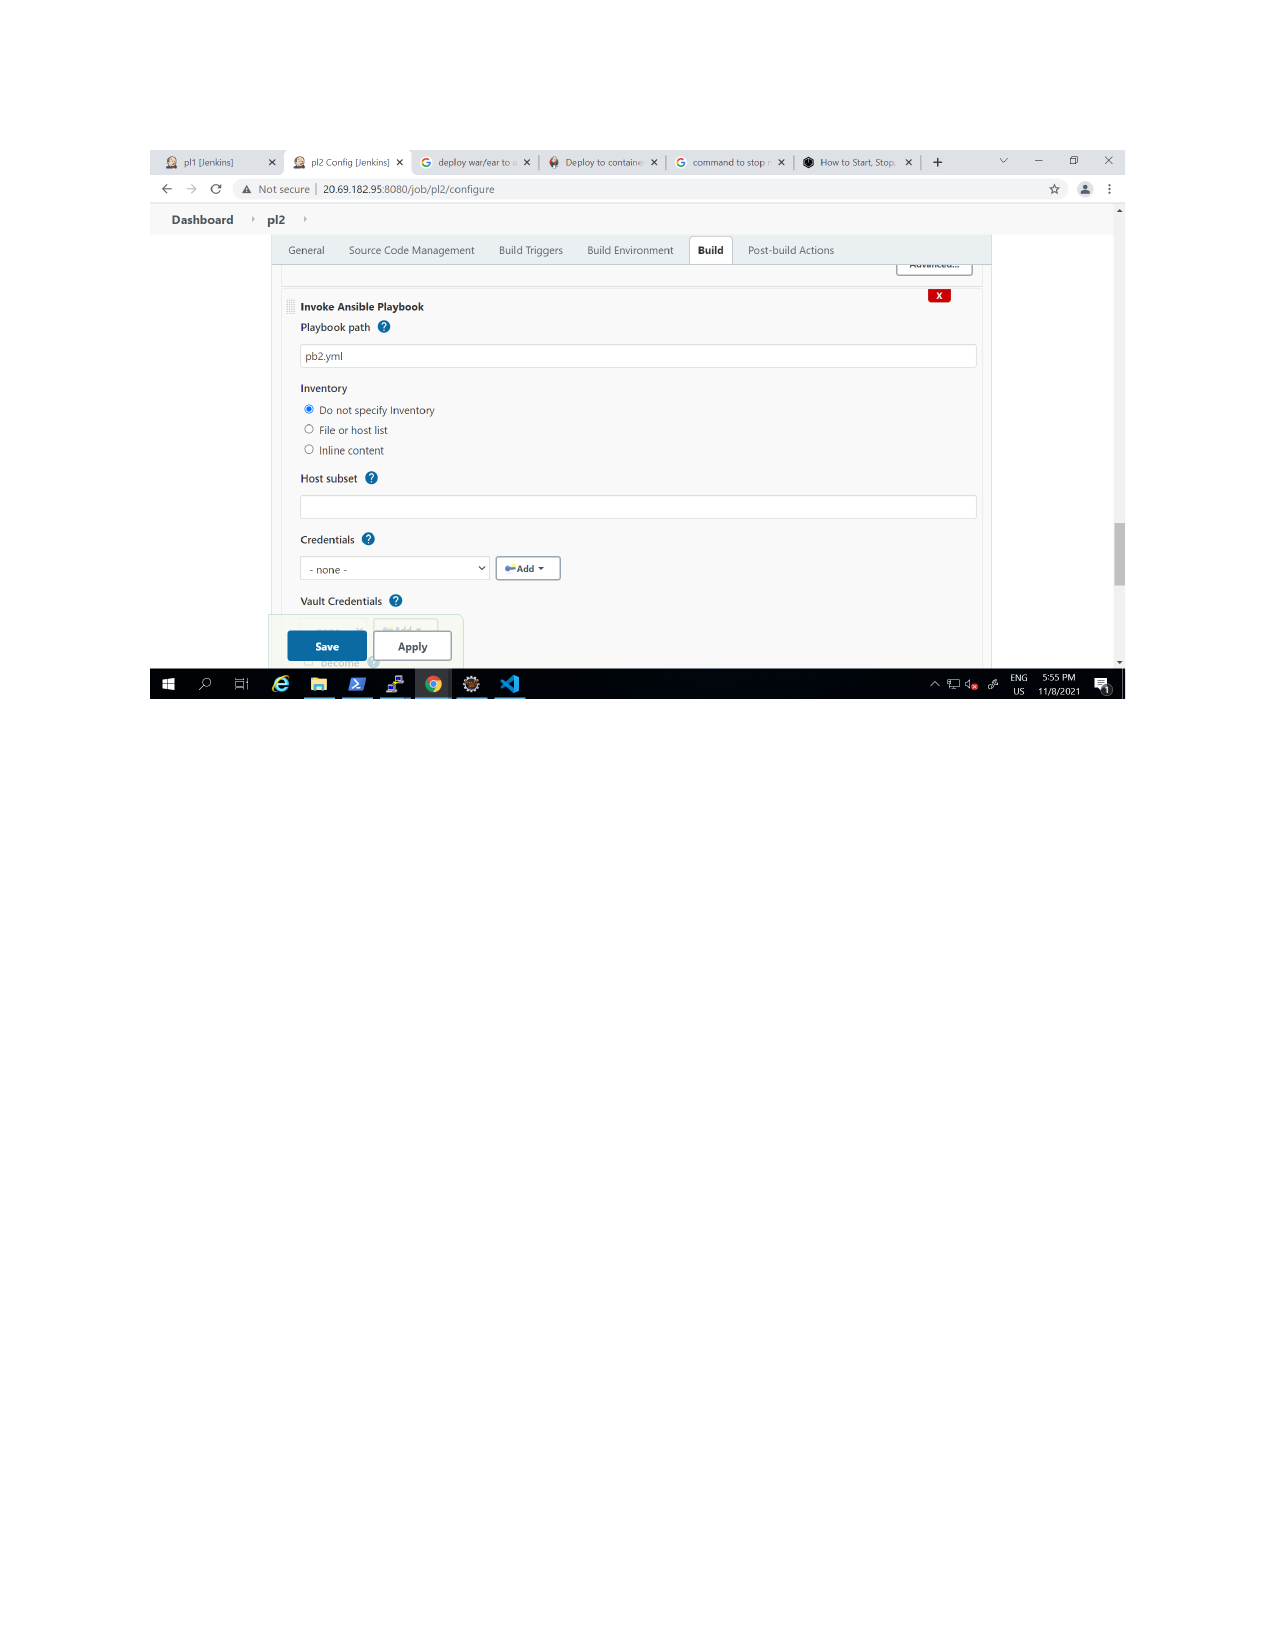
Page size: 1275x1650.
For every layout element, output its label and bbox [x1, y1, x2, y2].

picture [150, 150, 1125, 699]
